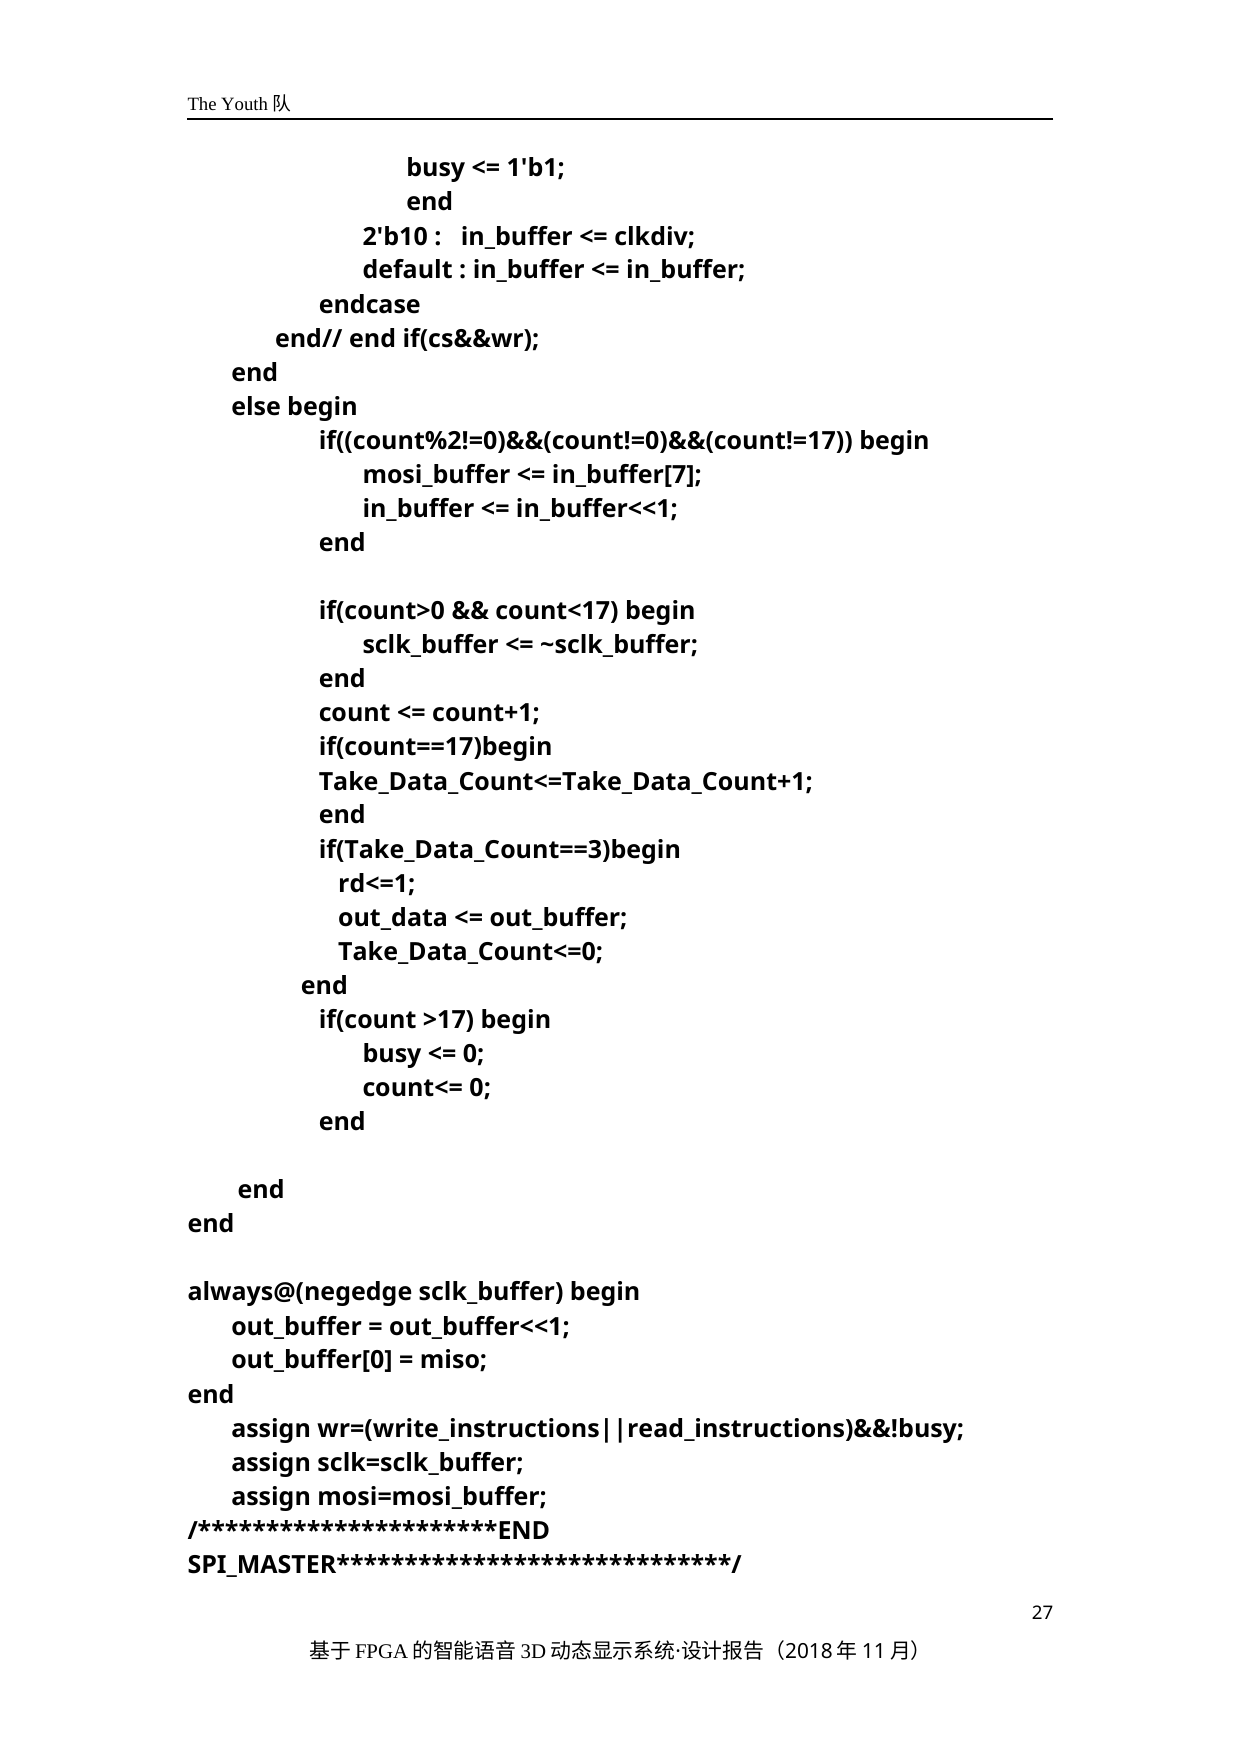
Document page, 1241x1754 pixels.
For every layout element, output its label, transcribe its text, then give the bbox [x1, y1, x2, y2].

text assign sclk=sclk_buffer; [187, 1444, 1053, 1478]
text out_buffer = out_buffer<<1; [187, 1308, 1053, 1342]
text always@(negedge sclk_buffer) begin [187, 1274, 1053, 1308]
text end [187, 1206, 1053, 1240]
text end [187, 661, 1053, 695]
text sclk_buffer <= ~sclk_buffer; [187, 627, 1053, 661]
text 2'b10 : in_buffer <= clkdiv; [187, 218, 1053, 252]
text end [187, 967, 1053, 1002]
text default : in_buffer <= in_buffer; [187, 252, 1053, 286]
text count<= 0; [187, 1070, 1053, 1104]
text count <= count+1; [187, 695, 1053, 729]
text assign wr=(write_instructions||read_instructions)&&!busy; [187, 1410, 1053, 1444]
text else begin [187, 388, 1053, 422]
text mosi_buffer <= in_buffer[7]; [187, 457, 1053, 491]
text out_data <= out_buffer; [187, 899, 1053, 933]
text /**********************END SPI_MASTER*****************************/ [187, 1512, 1053, 1581]
text if((count%2!=0)&&(count!=0)&&(count!=17)) begin [187, 422, 1053, 457]
text in_buffer <= in_buffer<<1; [187, 491, 1053, 525]
text end// end if(cs&&wr); [187, 320, 1053, 354]
text if(count==17)begin [187, 729, 1053, 763]
text if(count >17) begin [187, 1002, 1053, 1036]
text end [187, 1172, 1053, 1206]
text end [187, 1104, 1053, 1138]
text endcase [187, 286, 1053, 320]
text end [187, 184, 1053, 218]
text if(count>0 && count<17) begin [187, 593, 1053, 627]
text busy <= 0; [187, 1036, 1053, 1070]
text end [187, 797, 1053, 831]
text end [187, 354, 1053, 388]
text rd<=1; [187, 865, 1053, 899]
text end [187, 525, 1053, 559]
text busy <= 1'b1; [187, 150, 1053, 184]
text Take_Data_Count<=0; [187, 933, 1053, 967]
text Take_Data_Count<=Take_Data_Count+1; [187, 763, 1053, 797]
text assign mosi=mosi_buffer; [187, 1478, 1053, 1512]
text if(Take_Data_Count==3)begin [187, 831, 1053, 865]
text end [187, 1376, 1053, 1410]
text out_buffer[0] = miso; [187, 1342, 1053, 1376]
